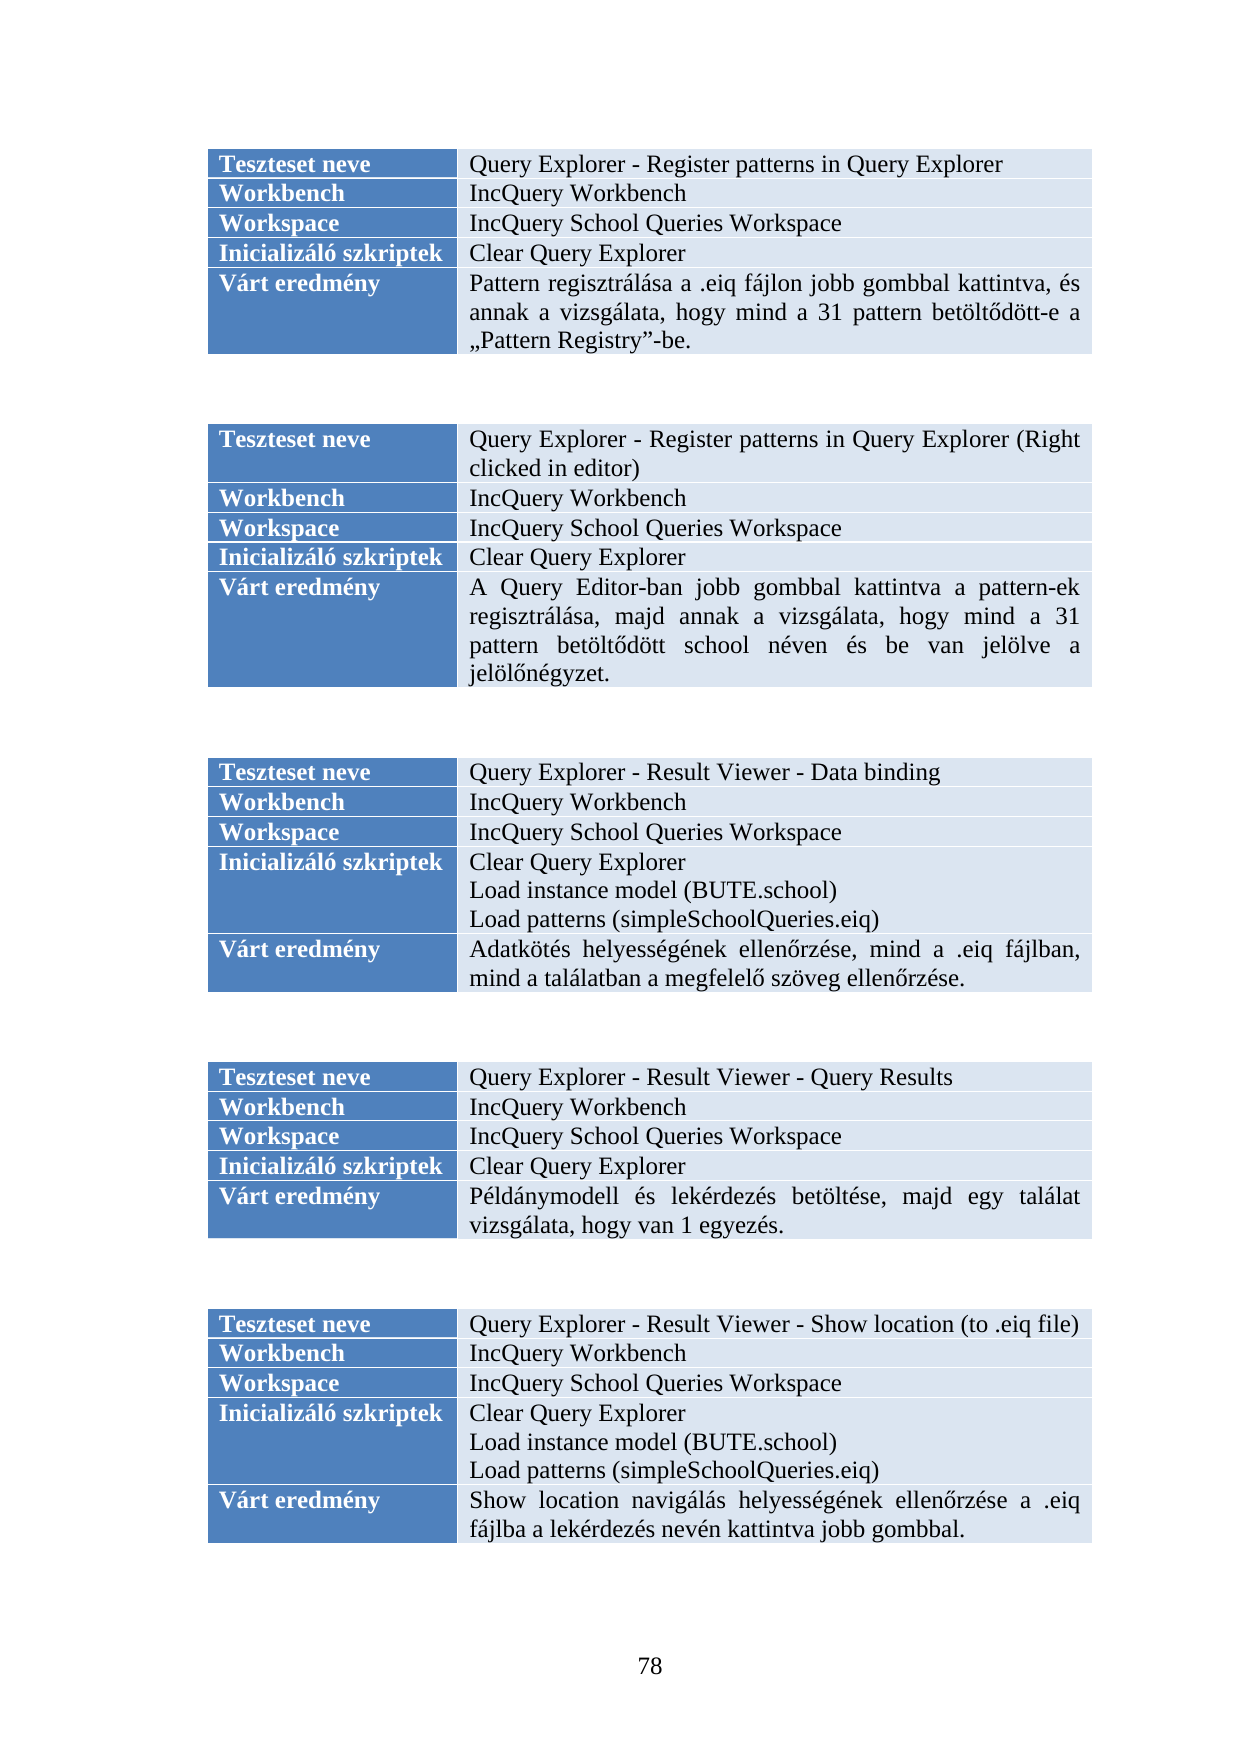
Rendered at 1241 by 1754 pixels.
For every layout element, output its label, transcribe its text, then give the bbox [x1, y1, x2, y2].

table_cell IncQuery School Queries Workspace [458, 208, 1092, 237]
table_cell IncQuery Workbench [458, 1092, 1092, 1120]
table_cell IncQuery School Queries Workspace [458, 1368, 1092, 1397]
table_cell Várt eredmény [208, 268, 457, 354]
table_cell Workbench [208, 787, 457, 816]
table_header Query Explorer - Result Viewer - Query Results [458, 1062, 1092, 1091]
table_cell Workbench [208, 179, 457, 207]
table_cell Clear Query Explorer Load instance model (BUTE.school) Load patterns (simpleSchoolQueries.eiq) [458, 847, 1092, 933]
table_cell Workspace [208, 1368, 457, 1397]
table_cell IncQuery School Queries Workspace [458, 817, 1092, 846]
table_cell Workspace [208, 513, 457, 541]
table_cell IncQuery School Queries Workspace [458, 513, 1092, 541]
table_cell Show location navigálás helyességének ellenőrzése a .eiq fájlba a lekérdezés nevén kattintva jobb gombbal. [458, 1485, 1092, 1543]
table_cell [458, 1398, 1092, 1484]
table_header Query Explorer - Result Viewer - Show location (to .eiq file) [458, 1309, 1092, 1337]
table_header Query Explorer - Register patterns in Query Explorer (Right clicked in editor) [458, 424, 1092, 482]
table_cell Várt eredmény [208, 1485, 457, 1543]
table_header Teszteset neve [208, 1062, 457, 1091]
table_cell IncQuery Workbench [458, 179, 1092, 207]
table_cell Workbench [208, 1092, 457, 1120]
table_cell Várt eredmény [208, 1181, 457, 1238]
table_header Teszteset neve [208, 149, 457, 177]
table_cell Várt eredmény [208, 934, 457, 992]
table_cell IncQuery Workbench [458, 483, 1092, 512]
table_cell Clear Query Explorer [458, 1151, 1092, 1180]
table_cell Workbench [208, 483, 457, 512]
table_cell Inicializáló szkriptek [208, 1398, 457, 1484]
table_header Query Explorer - Register patterns in Query Explorer [458, 149, 1092, 177]
table_cell Clear Query Explorer [458, 238, 1092, 267]
table_header Query Explorer - Result Viewer - Data binding [458, 758, 1092, 786]
table_cell Workbench [208, 1339, 457, 1367]
table_header Teszteset neve [208, 758, 457, 786]
table_cell Várt eredmény [208, 572, 457, 687]
table_cell Inicializáló szkriptek [208, 238, 457, 267]
table_cell IncQuery School Queries Workspace [458, 1121, 1092, 1150]
table_cell Workspace [208, 208, 457, 237]
table_cell Workspace [208, 817, 457, 846]
table_cell Pattern regisztrálása a .eiq fájlon jobb gombbal kattintva, és annak a vizsgálata, hogy mind a 31 pattern betöltődött-e a „Pattern Registry”-be. [458, 268, 1092, 354]
table_cell A Query Editor-ban jobb gombbal kattintva a pattern-ek regisztrálása, majd annak a vizsgálata, hogy mind a 31 pattern betöltődött school néven és be van jelölve a jelölőnégyzet. [458, 572, 1092, 687]
table_cell IncQuery Workbench [458, 787, 1092, 816]
table_header Teszteset neve [208, 424, 457, 482]
table_cell IncQuery Workbench [458, 1339, 1092, 1367]
table_cell Workspace [208, 1121, 457, 1150]
table_cell Példánymodell és lekérdezés betöltése, majd egy találat vizsgálata, hogy van 1 egyezés. [458, 1181, 1092, 1238]
table_cell Inicializáló szkriptek [208, 847, 457, 933]
table_cell Adatkötés helyességének ellenőrzése, mind a .eiq fájlban, mind a találatban a megfelelő szöveg ellenőrzése. [458, 934, 1092, 992]
table_cell Clear Query Explorer [458, 543, 1092, 571]
table_cell Inicializáló szkriptek [208, 1151, 457, 1180]
table_cell Inicializáló szkriptek [208, 543, 457, 571]
table_header Teszteset neve [208, 1309, 457, 1337]
